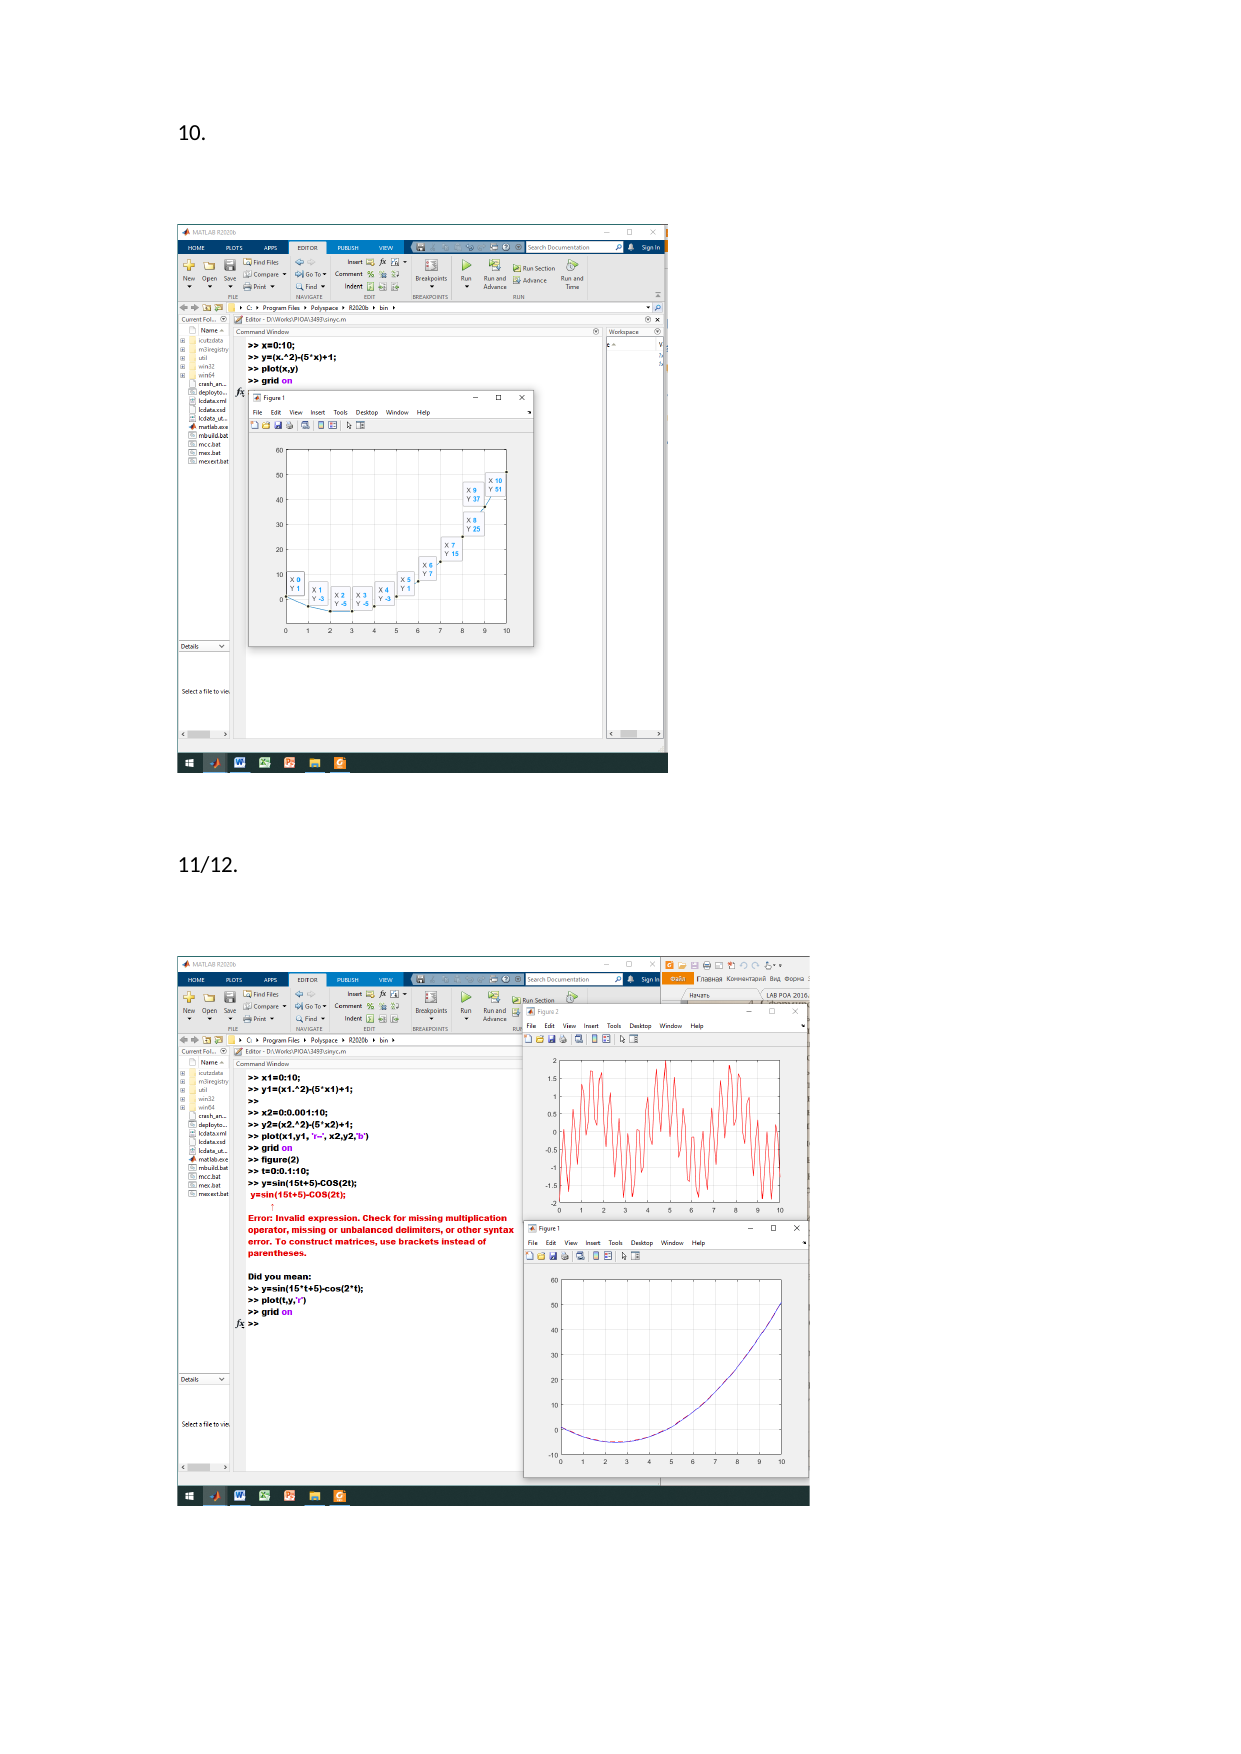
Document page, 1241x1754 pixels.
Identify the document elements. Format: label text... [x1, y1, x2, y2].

text 10. [177, 118, 1152, 146]
picture [177, 224, 668, 773]
text 11/12. [177, 851, 1152, 879]
picture [177, 956, 810, 1506]
